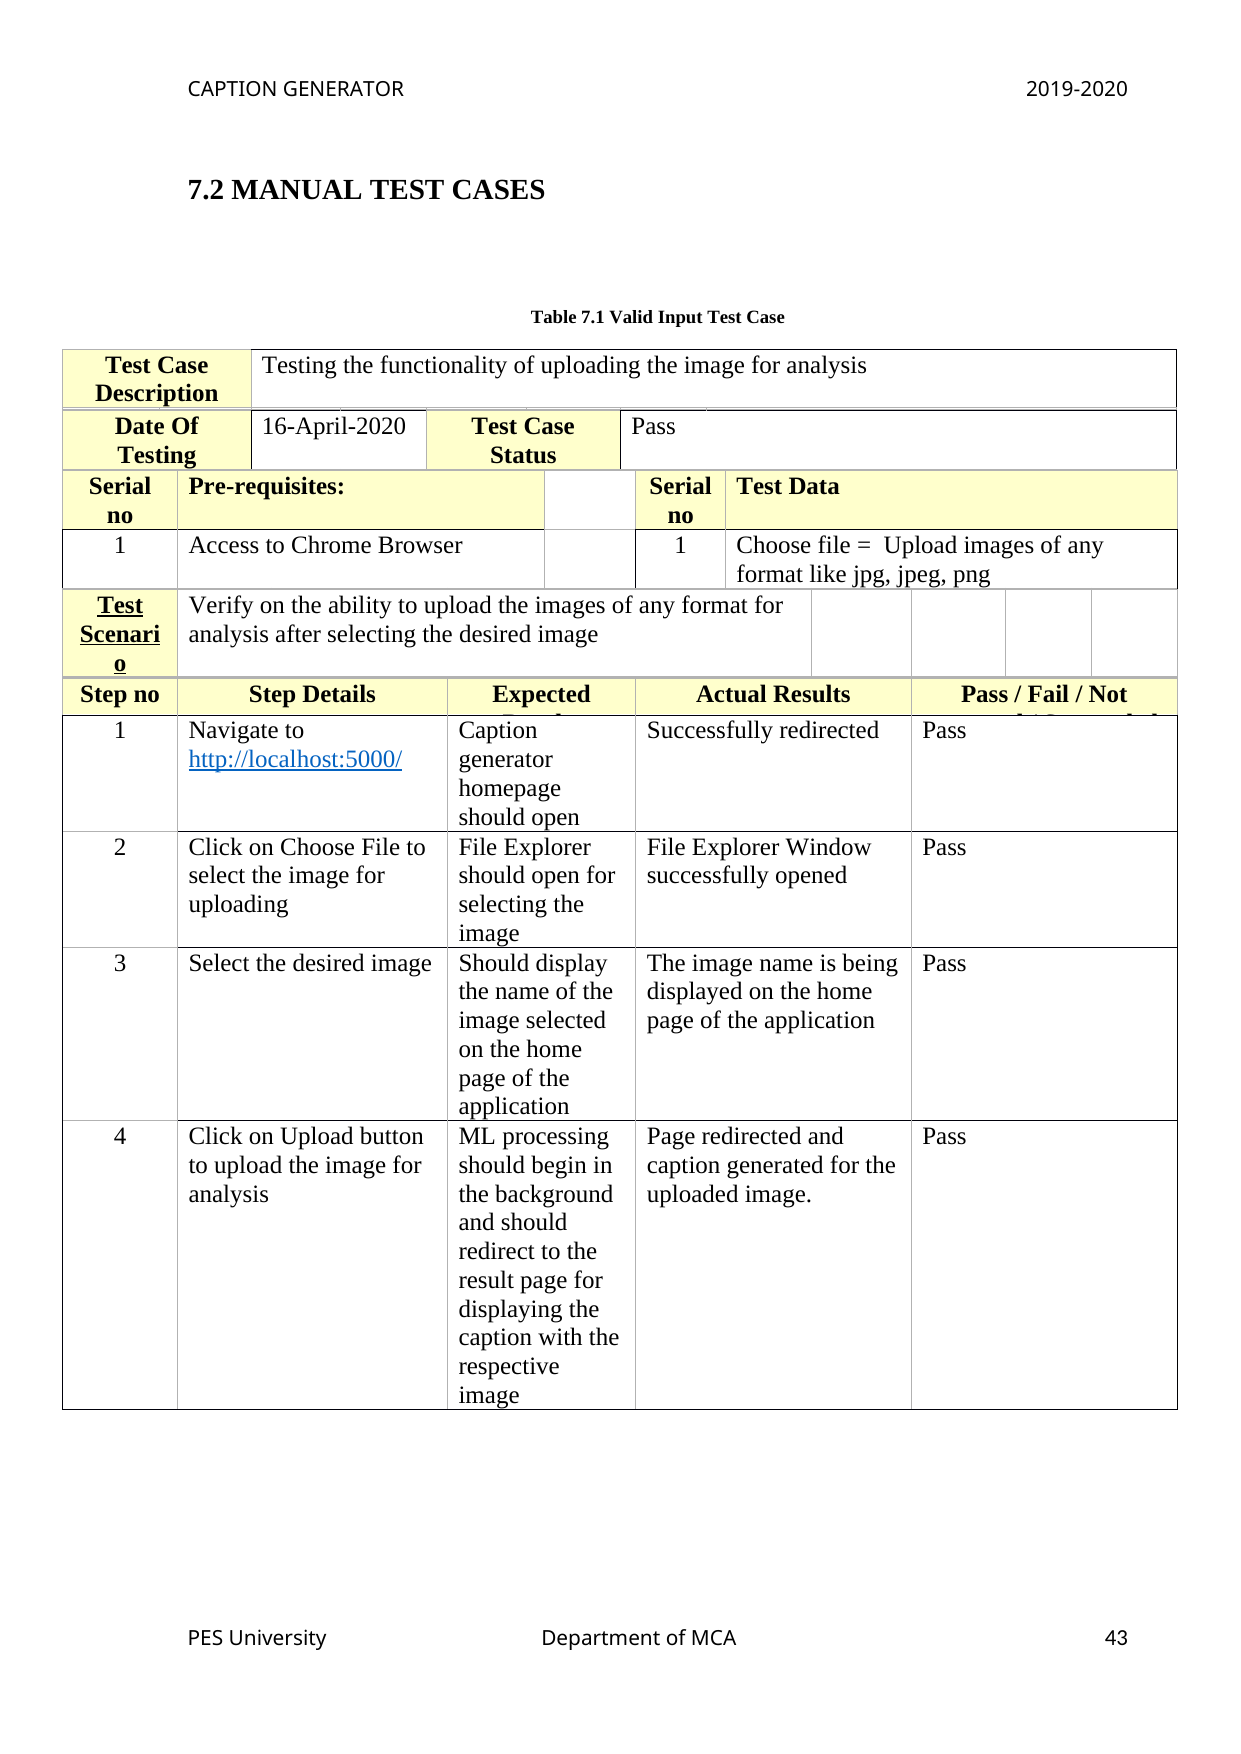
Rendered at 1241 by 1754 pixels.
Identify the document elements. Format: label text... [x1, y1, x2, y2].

table_cell [1006, 590, 1091, 676]
table_cell Pass [912, 832, 1177, 947]
table_cell Pass [912, 948, 1177, 1120]
table_cell Pass / Fail / Not executed / Suspended [912, 679, 1177, 714]
text Table 7.1 Valid Input Test Case [187, 306, 1128, 328]
table_cell ML processing should begin in the background and should redirect to the result page for displaying the caption with the respective image [448, 1121, 635, 1409]
table_cell Actual Results [636, 679, 911, 714]
table_cell Expected Results [448, 679, 635, 714]
table_cell Pre-requisites: [178, 471, 544, 529]
table_header Test Case Description [63, 350, 251, 407]
table_cell Select the desired image [178, 948, 447, 1120]
table_cell Date Of Testing [63, 411, 251, 469]
table_cell The image name is being displayed on the home page of the application [636, 948, 911, 1120]
text 7.2 MANUAL TEST CASES [187, 172, 1128, 206]
table_cell Step Details [178, 679, 447, 714]
table_cell 3 [63, 948, 177, 1120]
table_cell 2 [63, 832, 177, 947]
table_cell Click on Upload button to upload the image for analysis [178, 1121, 447, 1409]
table_cell Step no [63, 679, 177, 714]
table_cell [545, 530, 635, 587]
table_cell Should display the name of the image selected on the home page of the application [448, 948, 635, 1120]
table_cell [912, 590, 1005, 676]
table_cell Test Case Status [427, 411, 620, 469]
table_cell Serial no [63, 471, 177, 529]
table_cell 1 [63, 716, 177, 831]
table_cell Serial no [636, 471, 725, 529]
table_cell File Explorer Window successfully opened [636, 832, 911, 947]
table_cell File Explorer should open for selecting the image [448, 832, 635, 947]
table_cell Caption generator homepage should open [448, 716, 635, 831]
table_cell [1092, 590, 1177, 676]
table_cell 1 [636, 530, 725, 587]
table_cell Page redirected and caption generated for the uploaded image. [636, 1121, 911, 1409]
table_cell 1 [63, 530, 177, 587]
table_header Testing the functionality of uploading the image for analysis [252, 350, 1176, 407]
table_cell Pass [621, 411, 1176, 469]
table_cell Test Data [726, 471, 1177, 529]
table_cell Pass [912, 716, 1177, 831]
table_cell 16-April-2020 [252, 411, 426, 469]
table_cell Verify on the ability to upload the images of any format for analysis after selecting the desired image [178, 590, 811, 676]
table_cell 4 [63, 1121, 177, 1409]
table_cell Successfully redirected [636, 716, 911, 831]
table_cell [545, 471, 635, 529]
table_cell Pass [912, 1121, 1177, 1409]
table_cell Navigate to http://localhost:5000/ [178, 716, 447, 831]
table_cell Click on Choose File to select the image for uploading [178, 832, 447, 947]
table_cell Test Scenario [63, 590, 177, 676]
table_cell Access to Chrome Browser [178, 530, 544, 587]
table_cell Choose file = Upload images of any format like jpg, jpeg, png [726, 530, 1177, 587]
table_cell [812, 590, 911, 676]
